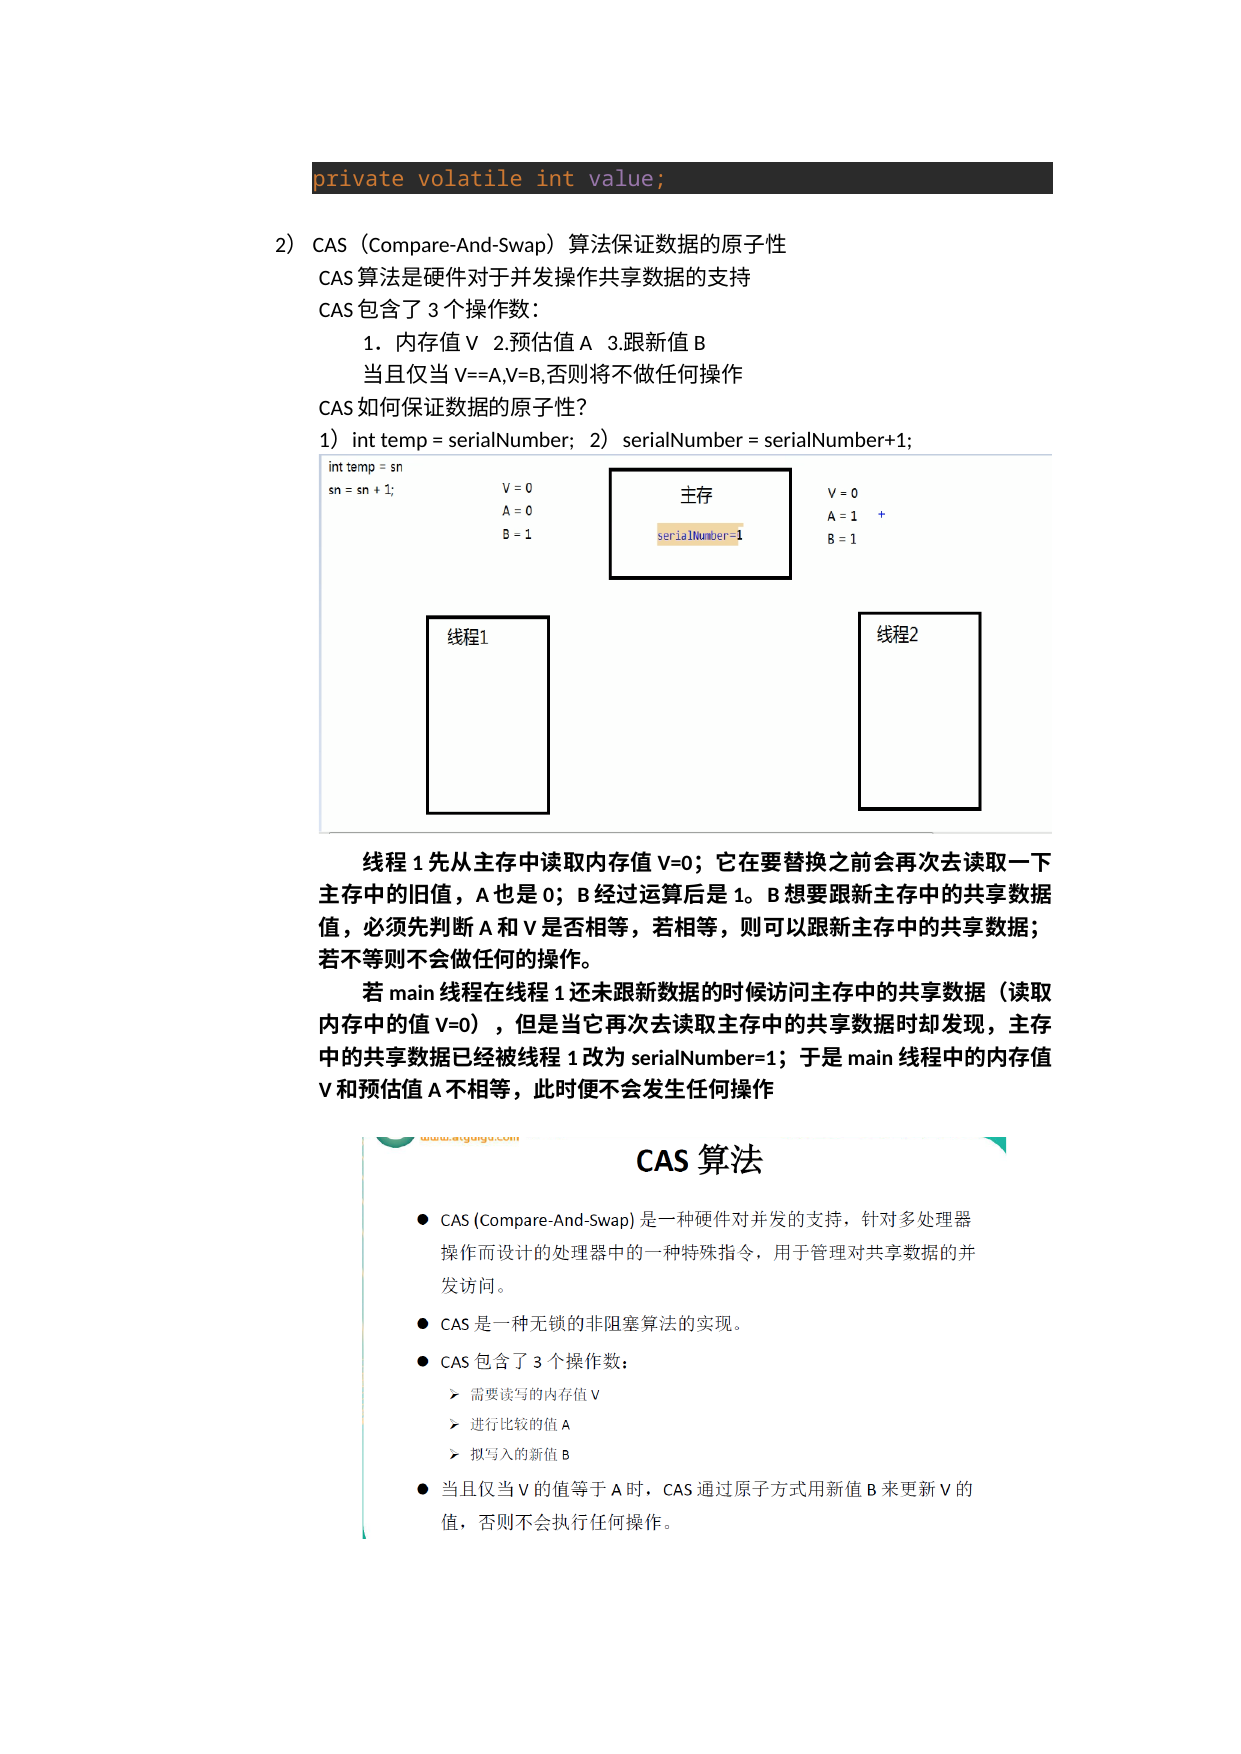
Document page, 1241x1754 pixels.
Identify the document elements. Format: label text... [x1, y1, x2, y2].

text 线程1先从主存中读取内存值V=0；它在要替换之前会再次去读取一下主存中的旧值，A也是0；B经过运算后是1。B想要跟新主存中的共享数据值，必须先判断A和V是否相等，若相等，则可以跟新主存中的共享数据；若不等则不会做任何的操作。 [319, 844, 1053, 974]
text 当且仅当V==A,V=B,否则将不做任何操作 [319, 357, 1053, 389]
text 若main线程在线程1还未跟新数据的时候访问主存中的共享数据（读取内存中的值V=0），但是当它再次去读取主存中的共享数据时却发现，主存中的共享数据已经被线程1改为serialNumber=1；于是main线程中的内存值V和预估值A不相等，此时便不会发生任何操作 [319, 974, 1053, 1104]
text CAS算法是硬件对于并发操作共享数据的支持 [319, 259, 1053, 292]
picture [318, 454, 1052, 834]
text 1．内存值V 2.预估值A 3.跟新值B [319, 324, 1053, 357]
text 1）int temp = serialNumber; 2）serialNumber = serialNumber+1; [187, 422, 1053, 454]
list private volatile int value; [312, 162, 1053, 194]
picture [362, 1137, 1007, 1539]
list CAS（Compare-And-Swap）算法保证数据的原子性 [275, 227, 1053, 259]
text CAS包含了3个操作数： [319, 292, 1053, 324]
text CAS如何保证数据的原子性？ [319, 389, 1053, 422]
